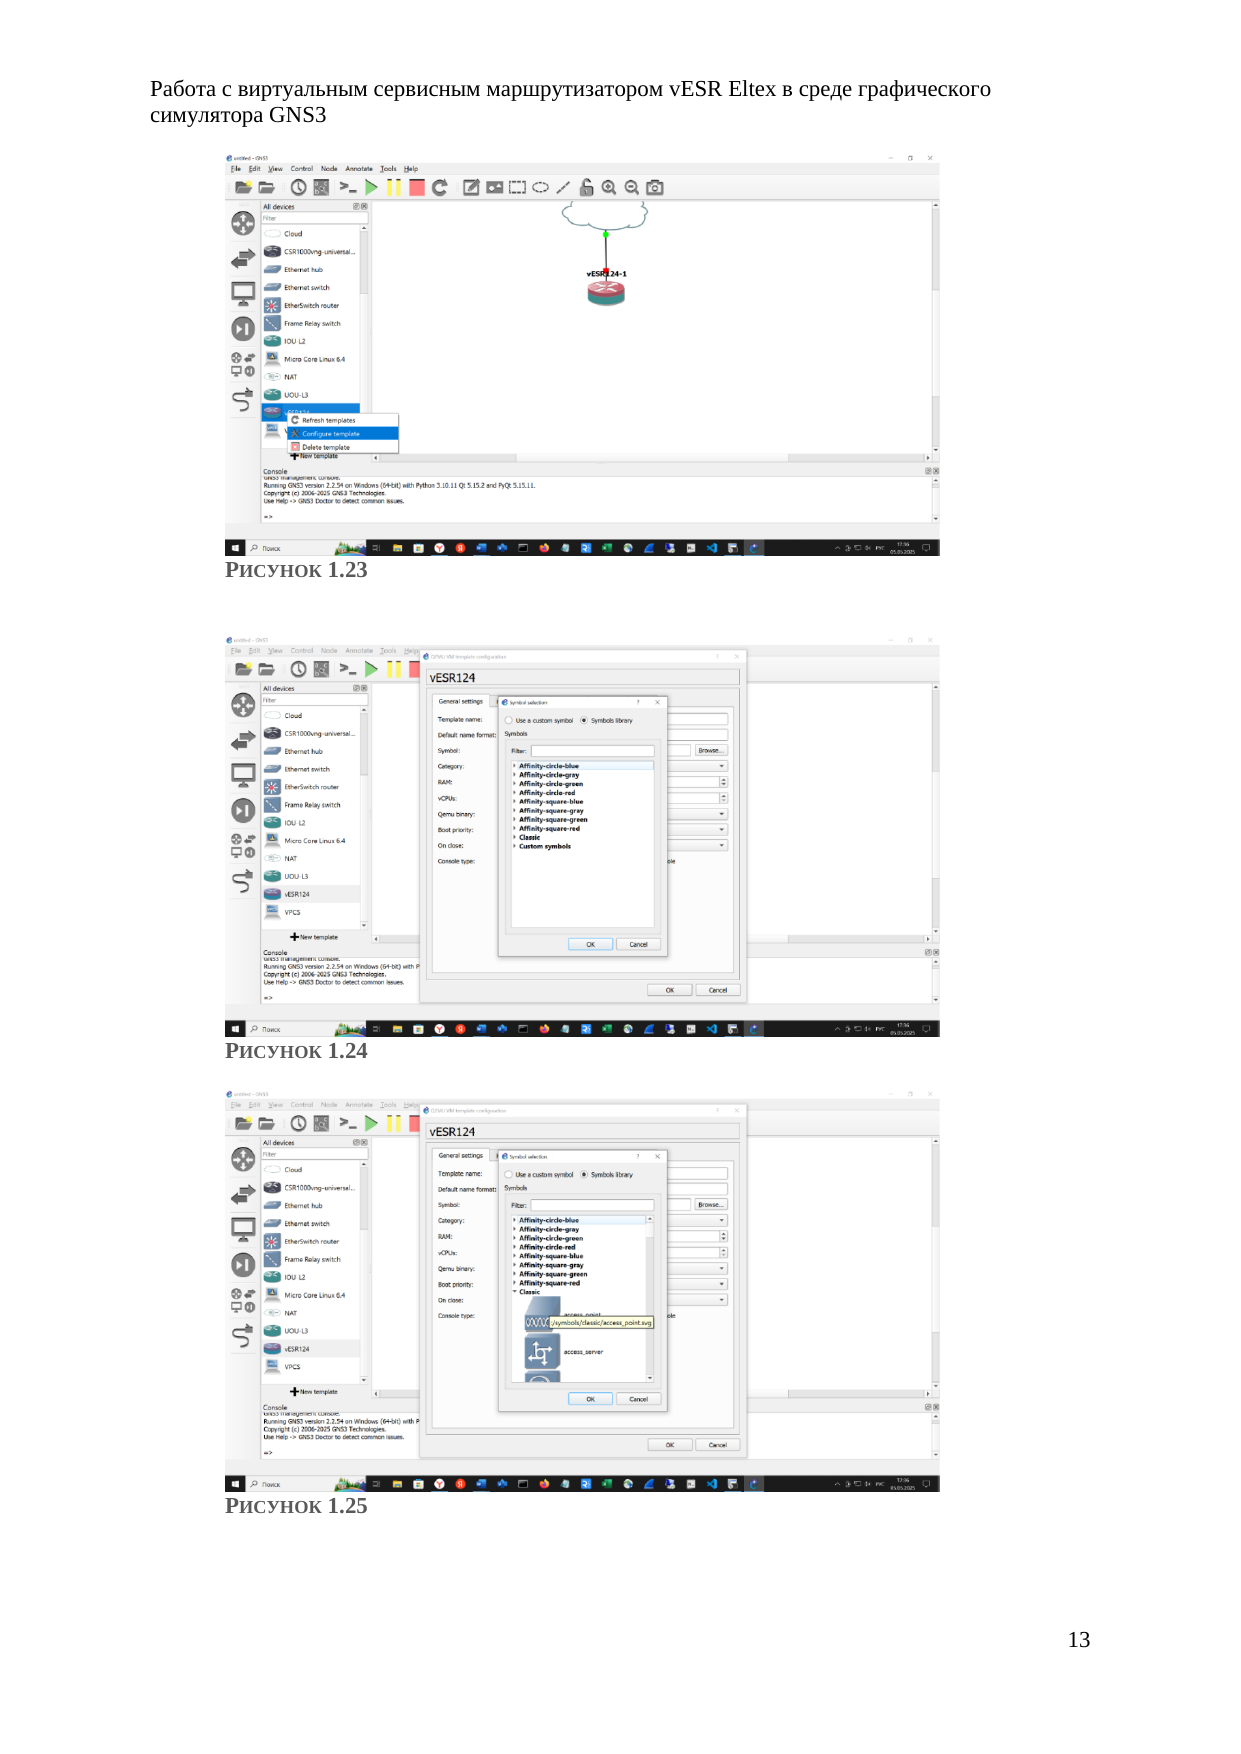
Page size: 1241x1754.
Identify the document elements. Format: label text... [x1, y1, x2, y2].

picture [225, 635, 940, 1037]
text Рисунок 1.25 [150, 1492, 1090, 1518]
text Рисунок 1.24 [150, 1037, 1090, 1063]
picture [225, 1089, 940, 1492]
picture [225, 154, 940, 556]
text Рисунок 1.23 [150, 556, 1090, 582]
